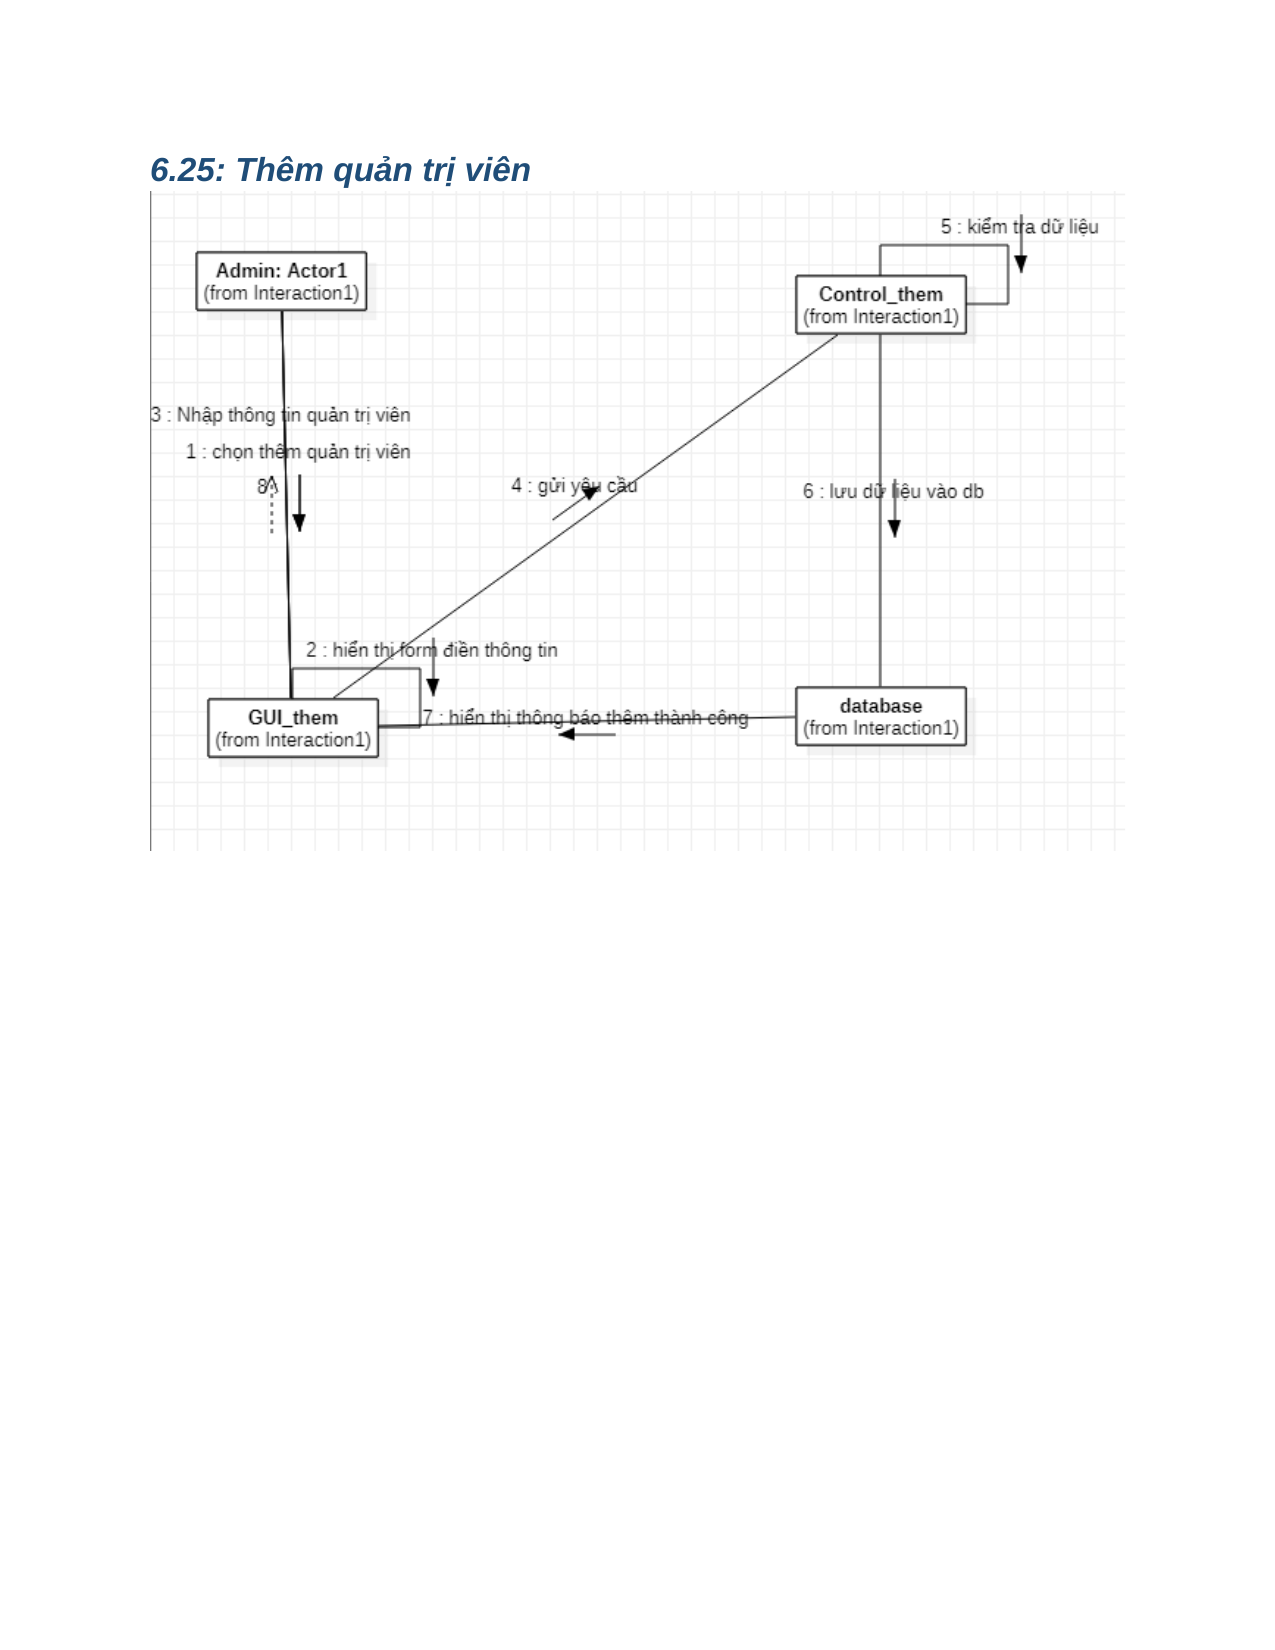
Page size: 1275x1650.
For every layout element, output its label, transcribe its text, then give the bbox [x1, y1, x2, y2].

subtitle 6.25: Thêm quản trị viên [150, 150, 1125, 188]
picture [150, 191, 1125, 851]
